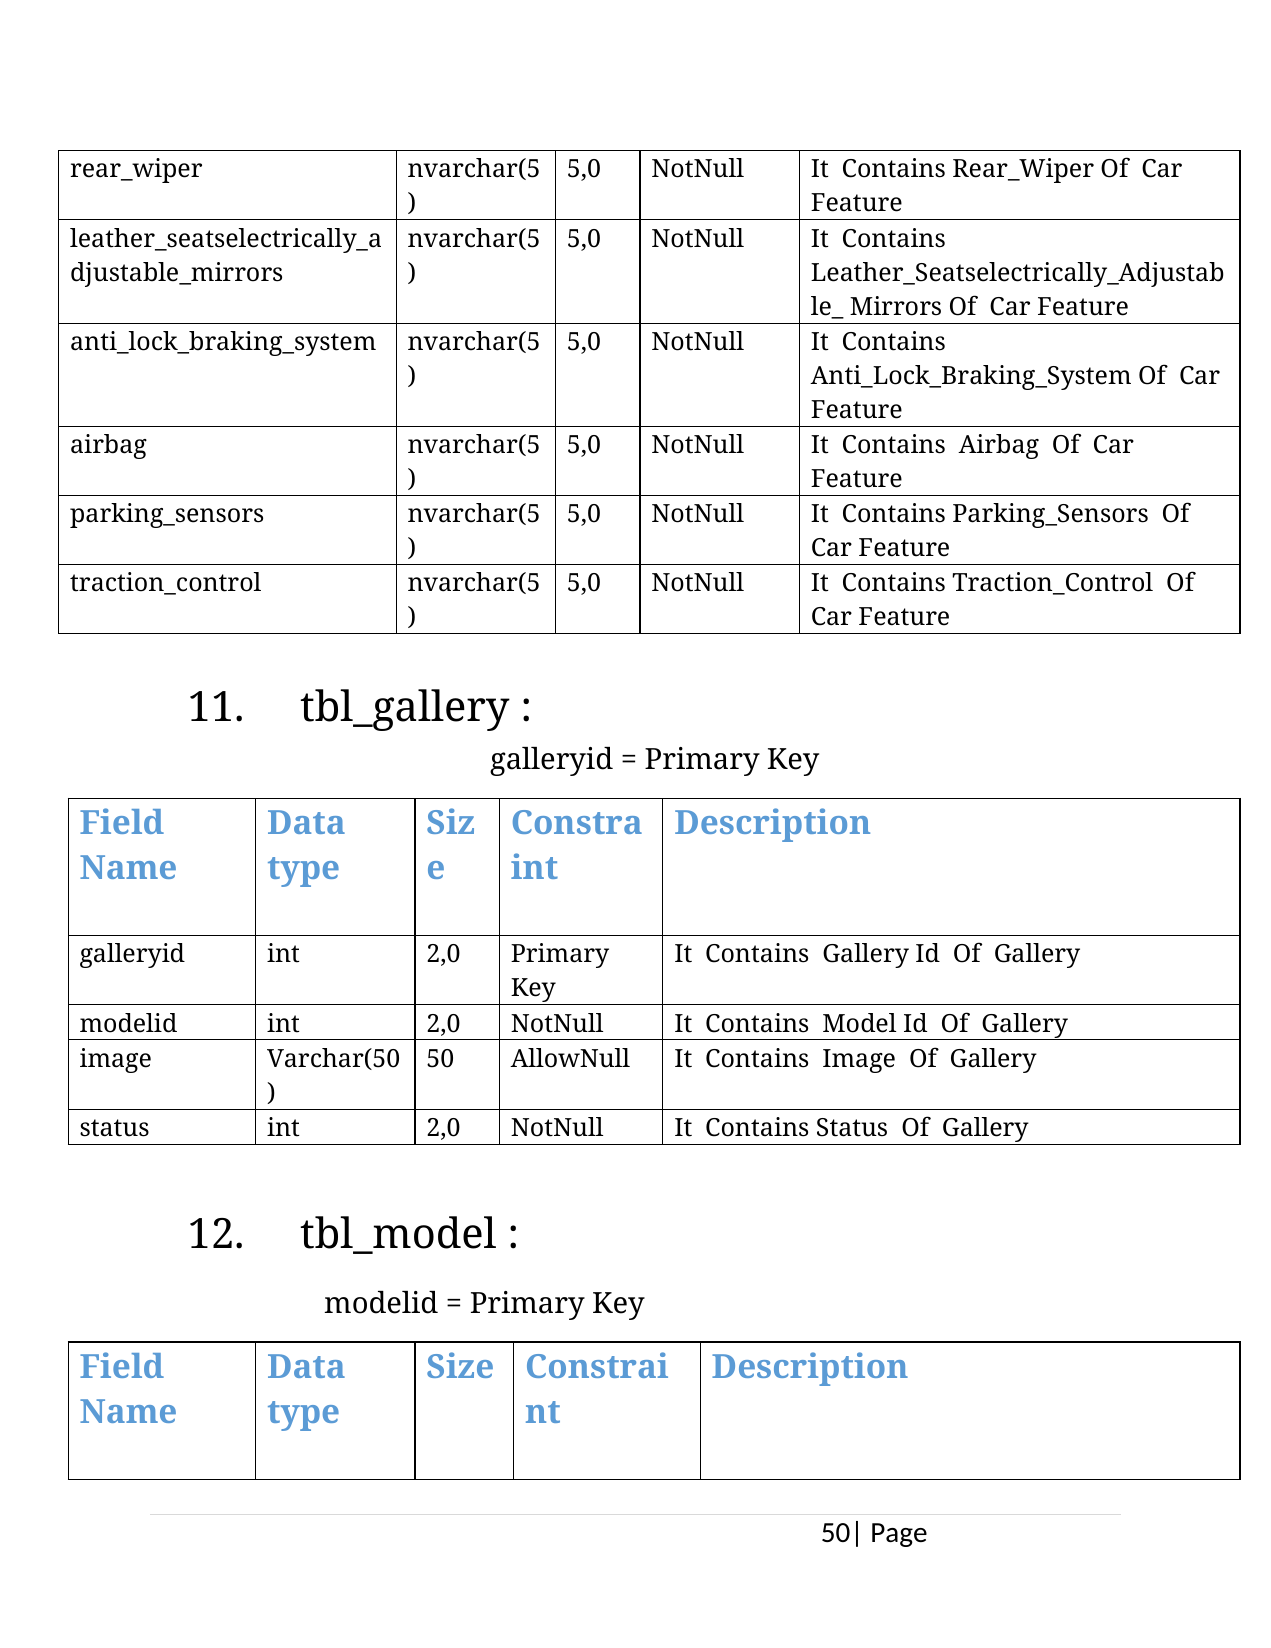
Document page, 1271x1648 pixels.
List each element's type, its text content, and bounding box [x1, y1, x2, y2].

table_cell AllowNull [500, 1040, 662, 1108]
table_cell It Contains Leather_Seatselectrically_Adjustable_ Mirrors Of Car Feature [800, 220, 1239, 322]
table_header Data type [256, 799, 414, 935]
table_cell NotNull [641, 565, 799, 633]
table_cell 5,0 [556, 324, 639, 426]
table_cell It Contains Status Of Gallery [663, 1110, 1239, 1143]
table_cell nvarchar(5) [397, 151, 555, 219]
table_cell airbag [59, 427, 396, 495]
table_header Data type [256, 1343, 414, 1479]
table_cell 2,0 [416, 936, 499, 1004]
table_cell nvarchar(5) [397, 427, 555, 495]
table_cell NotNull [641, 220, 799, 322]
table_cell leather_seatselectrically_adjustable_mirrors [59, 220, 396, 322]
table_cell 50 [416, 1040, 499, 1108]
table_header Size [416, 1343, 513, 1479]
table_cell 5,0 [556, 496, 639, 564]
table_cell rear_wiper [59, 151, 396, 219]
table_cell NotNull [641, 427, 799, 495]
table_cell anti_lock_braking_system [59, 324, 396, 426]
table_cell int [256, 1005, 414, 1039]
table_header Description [701, 1343, 1239, 1479]
table_cell 5,0 [556, 565, 639, 633]
table_cell It Contains Airbag Of Car Feature [800, 427, 1239, 495]
table_cell image [69, 1040, 255, 1108]
table_cell 2,0 [416, 1110, 499, 1143]
table_cell Primary Key [500, 936, 662, 1004]
list tbl_gallery : [187, 677, 1121, 734]
table_cell traction_control [59, 565, 396, 633]
table_cell 5,0 [556, 151, 639, 219]
table_cell 5,0 [556, 427, 639, 495]
table_cell Varchar(50) [256, 1040, 414, 1108]
table_cell NotNull [641, 324, 799, 426]
table_cell It Contains Image Of Gallery [663, 1040, 1239, 1108]
table_cell 2,0 [416, 1005, 499, 1039]
table_cell nvarchar(5) [397, 324, 555, 426]
text modelid = Primary Key [150, 1282, 1121, 1322]
table_cell NotNull [500, 1005, 662, 1039]
table_cell int [256, 936, 414, 1004]
table_cell int [256, 1110, 414, 1143]
table_cell It Contains Parking_Sensors Of Car Feature [800, 496, 1239, 564]
table_cell galleryid [69, 936, 255, 1004]
list galleryid = Primary Key [225, 738, 1121, 778]
table_header Constraint [514, 1343, 700, 1479]
table_header Size [416, 799, 499, 935]
table_cell nvarchar(5) [397, 220, 555, 322]
table_cell It Contains Gallery Id Of Gallery [663, 936, 1239, 1004]
table_cell status [69, 1110, 255, 1143]
table_cell nvarchar(5) [397, 496, 555, 564]
table_cell parking_sensors [59, 496, 396, 564]
table_cell It Contains Model Id Of Gallery [663, 1005, 1239, 1039]
table_cell It Contains Traction_Control Of Car Feature [800, 565, 1239, 633]
table_cell NotNull [641, 151, 799, 219]
table_cell It Contains Anti_Lock_Braking_System Of Car Feature [800, 324, 1239, 426]
table_cell NotNull [500, 1110, 662, 1143]
table_cell nvarchar(5) [397, 565, 555, 633]
table_cell modelid [69, 1005, 255, 1039]
list tbl_model : [187, 1204, 1121, 1261]
table_header Constraint [500, 799, 662, 935]
table_cell It Contains Rear_Wiper Of Car Feature [800, 151, 1239, 219]
table_cell 5,0 [556, 220, 639, 322]
table_header Field Name [69, 799, 255, 935]
table_header Description [663, 799, 1239, 935]
table_header Field Name [69, 1343, 255, 1479]
table_cell NotNull [641, 496, 799, 564]
